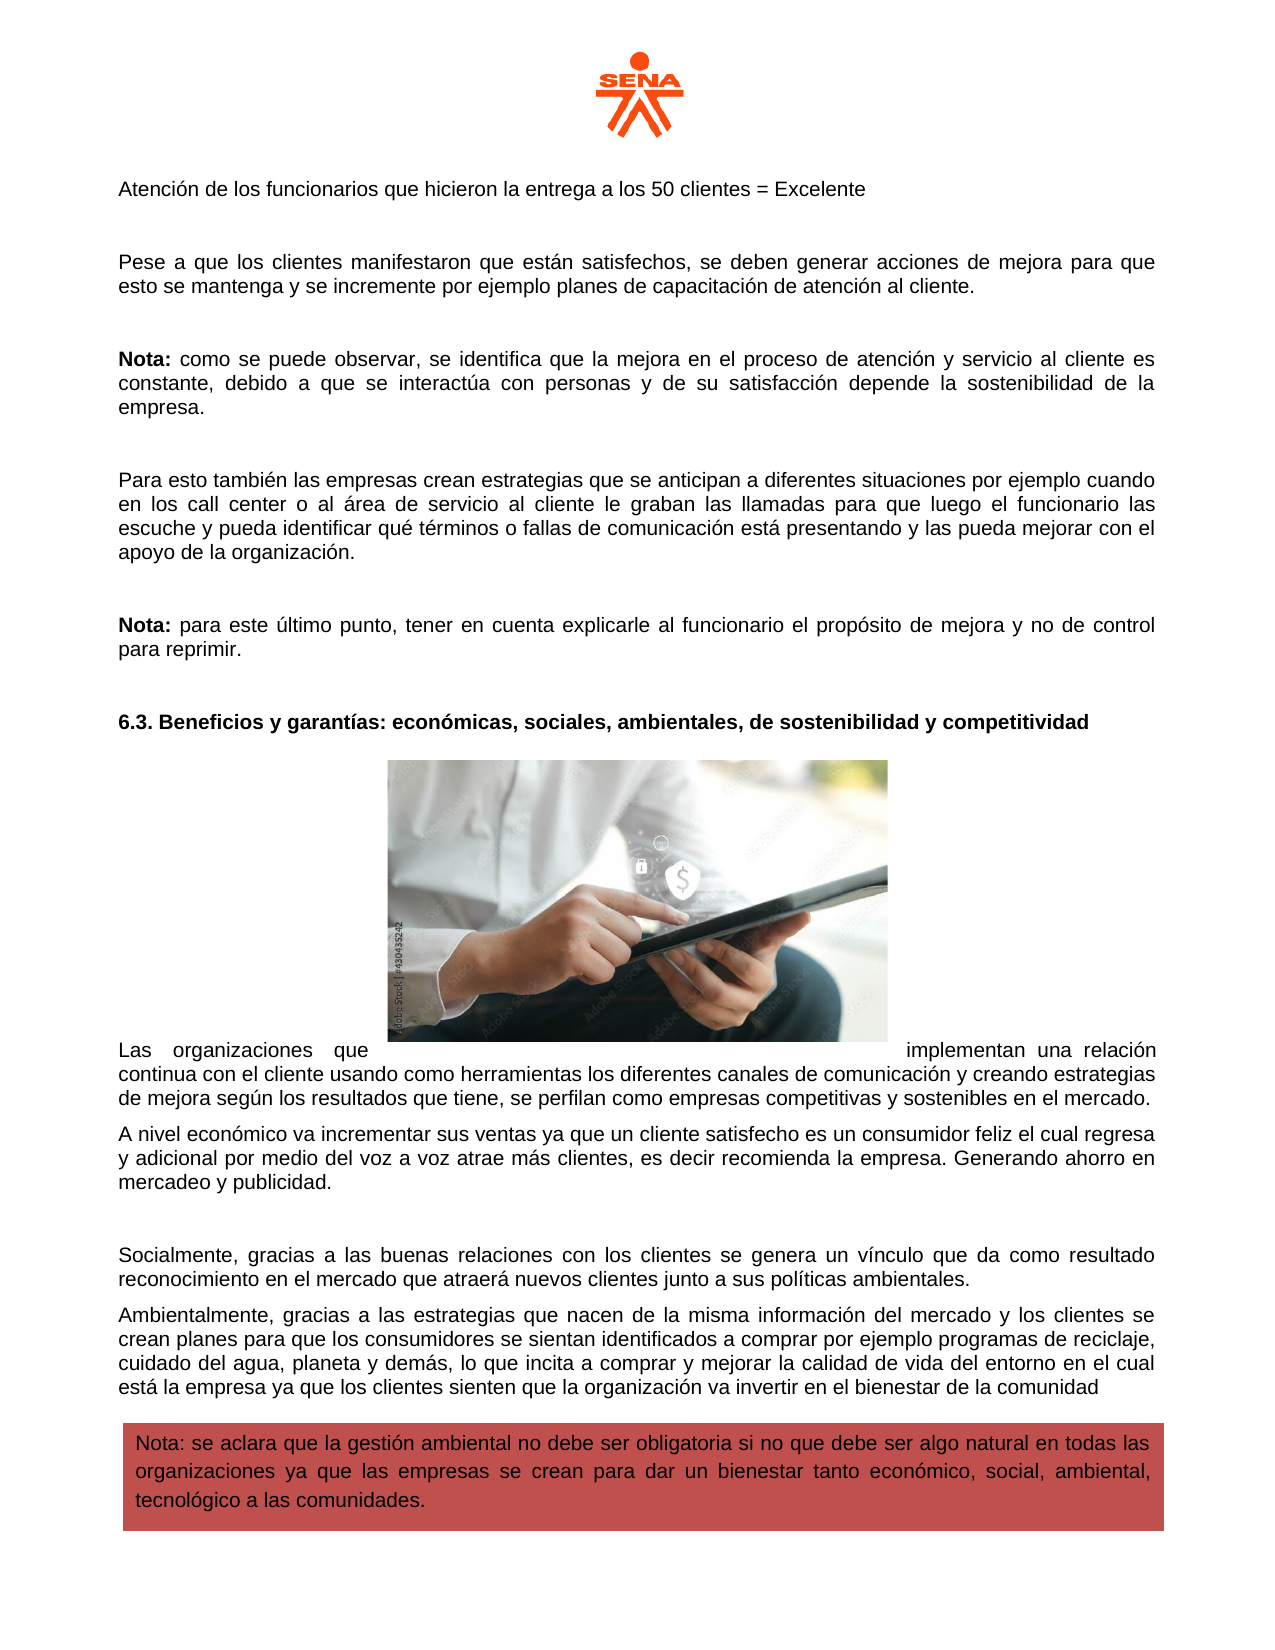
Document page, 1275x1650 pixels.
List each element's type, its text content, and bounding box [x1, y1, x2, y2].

text Las organizaciones que implementan una relación continua con el cliente usando como herramientas los diferentes canales de comunicación y creando estrategias de mejora según los resultados que tiene, se perfilan como empresas competitivas y sostenibles en el mercado. [118, 1038, 1157, 1109]
text Para esto también las empresas crean estrategias que se anticipan a diferentes situaciones por ejemplo cuando en los call center o al área de servicio al cliente le graban las llamadas para que luego el funcionario las escuche y pueda identificar qué términos o fallas de comunicación está presentando y las pueda mejorar con el apoyo de la organización. [118, 468, 1157, 564]
picture [585, 48, 690, 142]
subtitle 6.3. Beneficios y garantías: económicas, sociales, ambientales, de sostenibilidad y competitividad [118, 709, 1157, 733]
text A nivel económico va incrementar sus ventas ya que un cliente satisfecho es un consumidor feliz el cual regresa y adicional por medio del voz a voz atrae más clientes, es decir recomienda la empresa. Generando ahorro en mercadeo y publicidad. [118, 1122, 1157, 1194]
text Nota: para este último punto, tener en cuenta explicarle al funcionario el propósito de mejora y no de control para reprimir. [118, 613, 1157, 661]
text Nota: como se puede observar, se identifica que la mejora en el proceso de atención y servicio al cliente es constante, debido a que se interactúa con personas y de su satisfacción depende la sostenibilidad de la empresa. [118, 347, 1157, 419]
picture [387, 760, 888, 1042]
text Atención de los funcionarios que hicieron la entrega a los 50 clientes = Excelente [118, 177, 1157, 201]
text Ambientalmente, gracias a las estrategias que nacen de la misma información del mercado y los clientes se crean planes para que los consumidores se sientan identificados a comprar por ejemplo programas de reciclaje, cuidado del agua, planeta y demás, lo que incita a comprar y mejorar la calidad de vida del entorno en el cual está la empresa ya que los clientes sienten que la organización va invertir en el bienestar de la comunidad [118, 1303, 1157, 1399]
text Socialmente, gracias a las buenas relaciones con los clientes se genera un vínculo que da como resultado reconocimiento en el mercado que atraerá nuevos clientes junto a sus políticas ambientales. [118, 1243, 1157, 1291]
text Pese a que los clientes manifestaron que están satisfechos, se deben generar acciones de mejora para que esto se mantenga y se incremente por ejemplo planes de capacitación de atención al cliente. [118, 250, 1157, 298]
